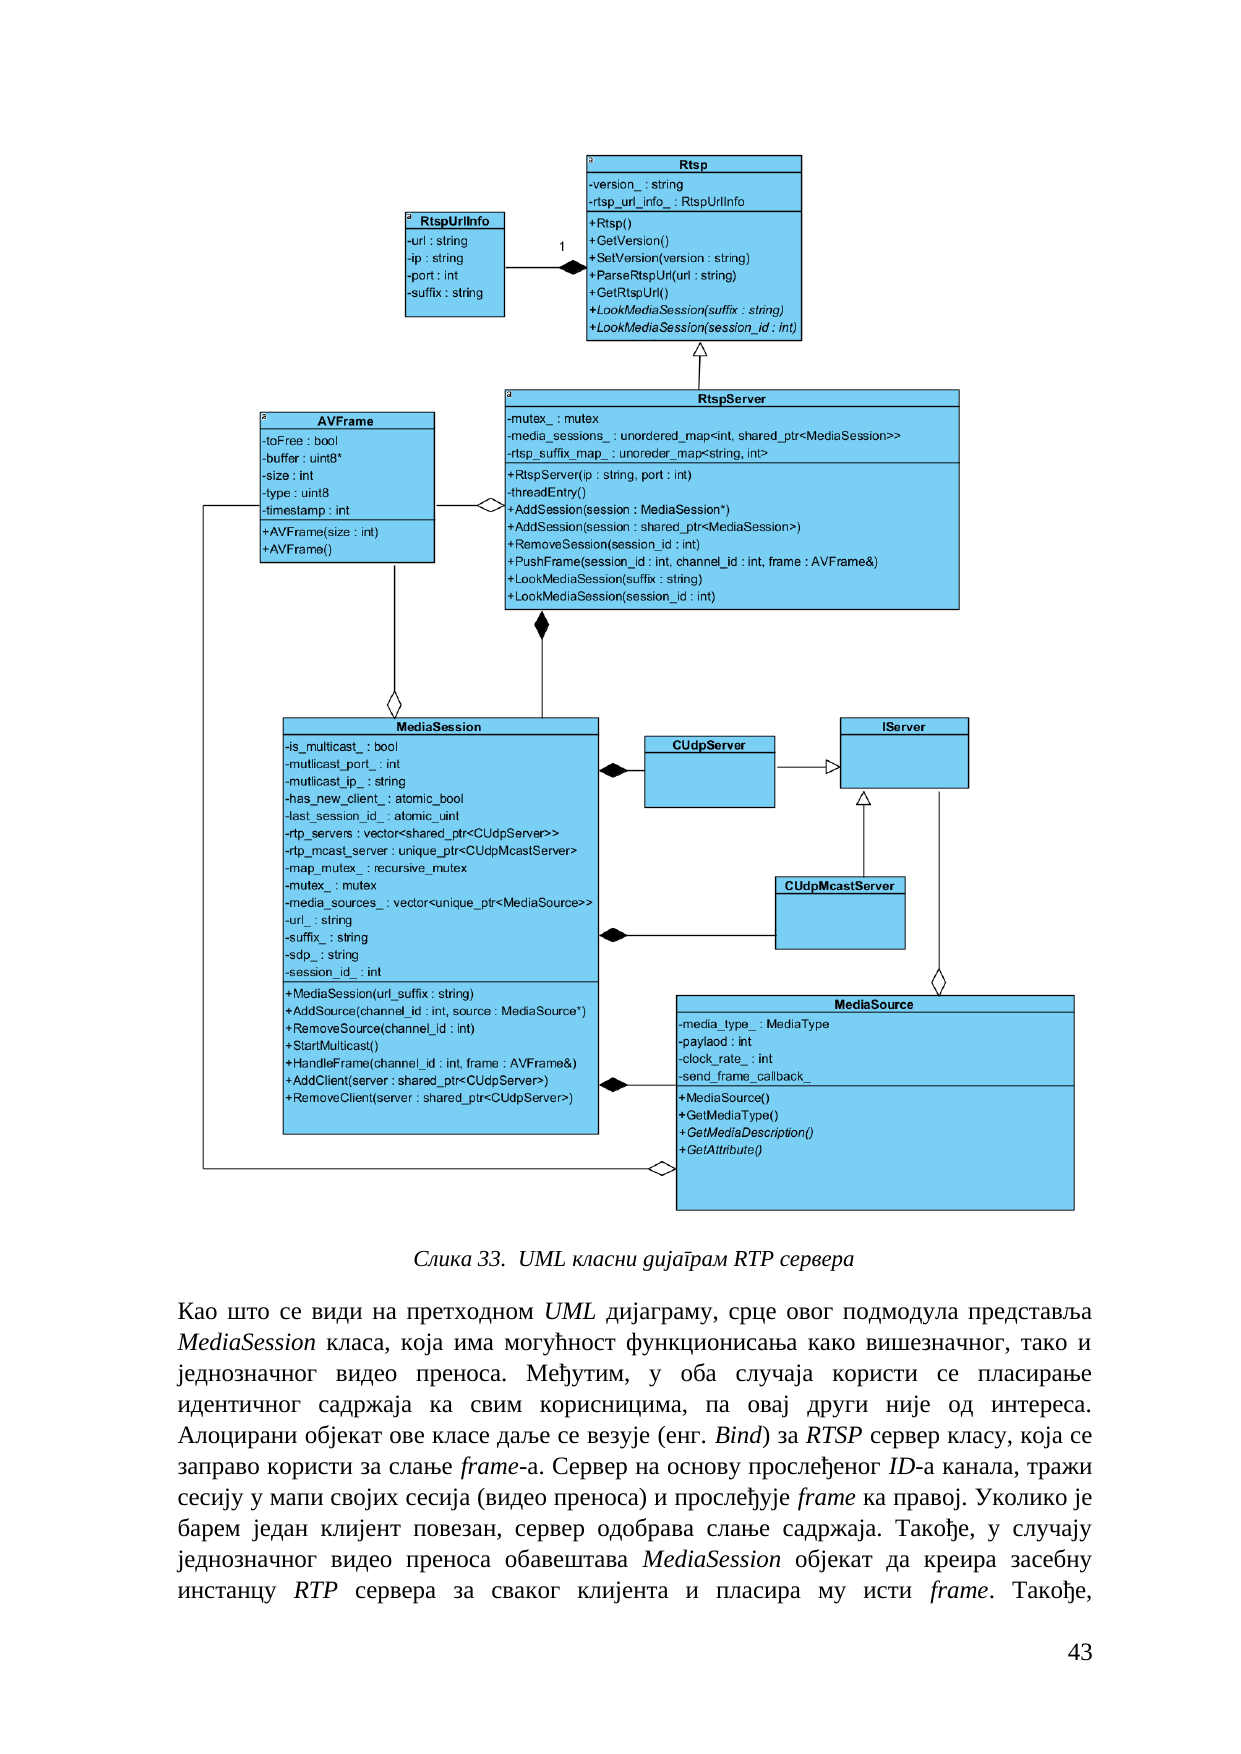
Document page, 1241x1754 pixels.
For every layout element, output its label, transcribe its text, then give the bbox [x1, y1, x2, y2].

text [177, 1296, 1092, 1604]
text Слика 33. UML класни дијаграм RTP сервера [177, 1244, 1092, 1271]
picture [177, 147, 1093, 1226]
